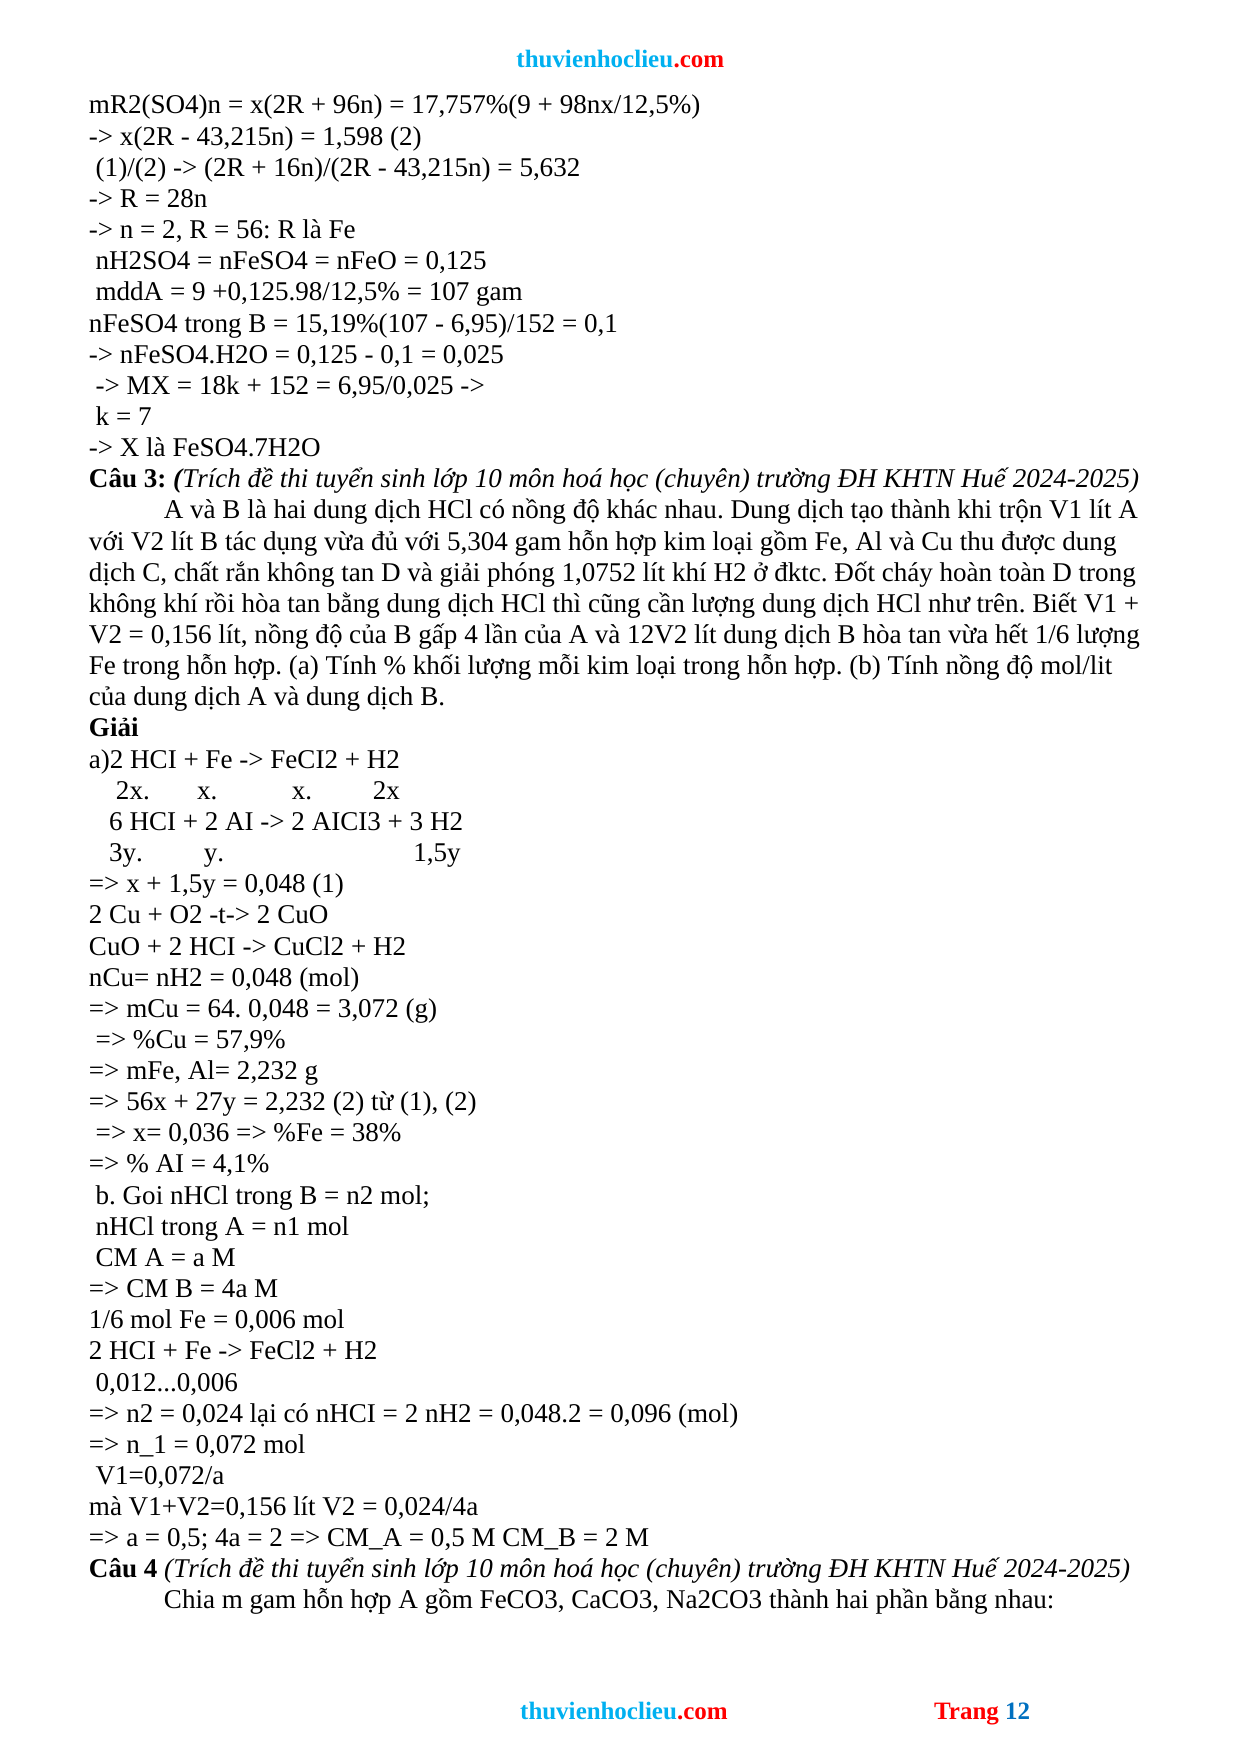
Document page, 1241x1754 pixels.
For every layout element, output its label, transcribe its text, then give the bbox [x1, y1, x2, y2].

text => %Cu = 57,9% [89, 1023, 1152, 1054]
text -> n = 2, R = 56: R là Fe [89, 213, 1152, 244]
text => n2 = 0,024 lại có nHCI = 2 nH2 = 0,048.2 = 0,096 (mol) [89, 1397, 1152, 1428]
text => 56x + 27y = 2,232 (2) từ (1), (2) [89, 1085, 1152, 1116]
text mà V1+V2=0,156 lít V2 = 0,024/4a [89, 1490, 1152, 1521]
text Câu 4 (Trích đề thi tuyển sinh lớp 10 môn hoá học (chuyên) trường ĐH KHTN Huế 2024-2025) [89, 1552, 1152, 1584]
text => n_1 = 0,072 mol [89, 1428, 1152, 1459]
text Câu 3: (Trích đề thi tuyển sinh lớp 10 môn hoá học (chuyên) trường ĐH KHTN Huế 2024-2025) [89, 462, 1152, 493]
text => mFe, Al= 2,232 g [89, 1054, 1152, 1085]
text A và B là hai dung dịch HCl có nồng độ khác nhau. Dung dịch tạo thành khi trộn V1 lít A với V2 lít B tác dụng vừa đủ với 5,304 gam hỗn hợp kim loại gồm Fe, Al và Cu thu được dung dịch C, chất rắn không tan D và giải phóng 1,0752 lít khí H2 ở đktc. Đốt cháy hoàn toàn D trong không khí rồi hòa tan bằng dung dịch HCl thì cũng cần lượng dung dịch HCl như trên. Biết V1 + V2 = 0,156 lít, nồng độ của B gấp 4 lần của A và 12V2 lít dung dịch B hòa tan vừa hết 1/6 lượng Fe trong hỗn hợp. (a) Tính % khối lượng mỗi kim loại trong hỗn hợp. (b) Tính nồng độ mol/lit của dung dịch A và dung dịch B. [89, 493, 1152, 712]
text 6 HCI + 2 AI -> 2 AICI3 + 3 H2 [89, 805, 1152, 836]
text CuO + 2 HCI -> CuCl2 + H2 [89, 929, 1152, 961]
text => a = 0,5; 4a = 2 => CM_A = 0,5 M CM_B = 2 M [89, 1521, 1152, 1552]
text 1/6 mol Fe = 0,006 mol [89, 1303, 1152, 1334]
text (1)/(2) -> (2R + 16n)/(2R - 43,215n) = 5,632 [89, 151, 1152, 182]
text a)2 HCI + Fe -> FeCI2 + H2 [89, 743, 1152, 774]
text 2x. x. x. 2x [89, 774, 1152, 805]
text -> MX = 18k + 152 = 6,95/0,025 -> [89, 369, 1152, 400]
text mR2(SO4)n = x(2R + 96n) = 17,757%(9 + 98nx/12,5%) [89, 89, 1152, 120]
text 3y. y. 1,5y [89, 836, 1152, 867]
text 0,012...0,006 [89, 1366, 1152, 1397]
text Chia m gam hỗn hợp A gồm FeCO3, CaCO3, Na2CO3 thành hai phần bằng nhau: [89, 1584, 1152, 1615]
text k = 7 [89, 400, 1152, 431]
text => CM B = 4a M [89, 1272, 1152, 1303]
text nH2SO4 = nFeSO4 = nFeO = 0,125 [89, 244, 1152, 276]
text 2 Cu + O2 -t-> 2 CuO [89, 898, 1152, 929]
text CM A = a M [89, 1241, 1152, 1272]
text Giải [89, 712, 1152, 743]
text nCu= nH2 = 0,048 (mol) [89, 961, 1152, 992]
text 2 HCI + Fe -> FeCl2 + H2 [89, 1334, 1152, 1366]
text -> x(2R - 43,215n) = 1,598 (2) [89, 120, 1152, 151]
text -> X là FeSO4.7H2O [89, 431, 1152, 462]
text => x= 0,036 => %Fe = 38% [89, 1116, 1152, 1148]
text => mCu = 64. 0,048 = 3,072 (g) [89, 992, 1152, 1023]
text b. Goi nHCl trong B = n2 mol; [89, 1179, 1152, 1210]
text => x + 1,5y = 0,048 (1) [89, 867, 1152, 898]
text nFeSO4 trong B = 15,19%(107 - 6,95)/152 = 0,1 [89, 307, 1152, 338]
text nHCl trong A = n1 mol [89, 1210, 1152, 1241]
text => % AI = 4,1% [89, 1148, 1152, 1179]
text -> nFeSO4.H2O = 0,125 - 0,1 = 0,025 [89, 338, 1152, 369]
text mddA = 9 +0,125.98/12,5% = 107 gam [89, 276, 1152, 307]
text V1=0,072/a [89, 1459, 1152, 1490]
text -> R = 28n [89, 182, 1152, 213]
